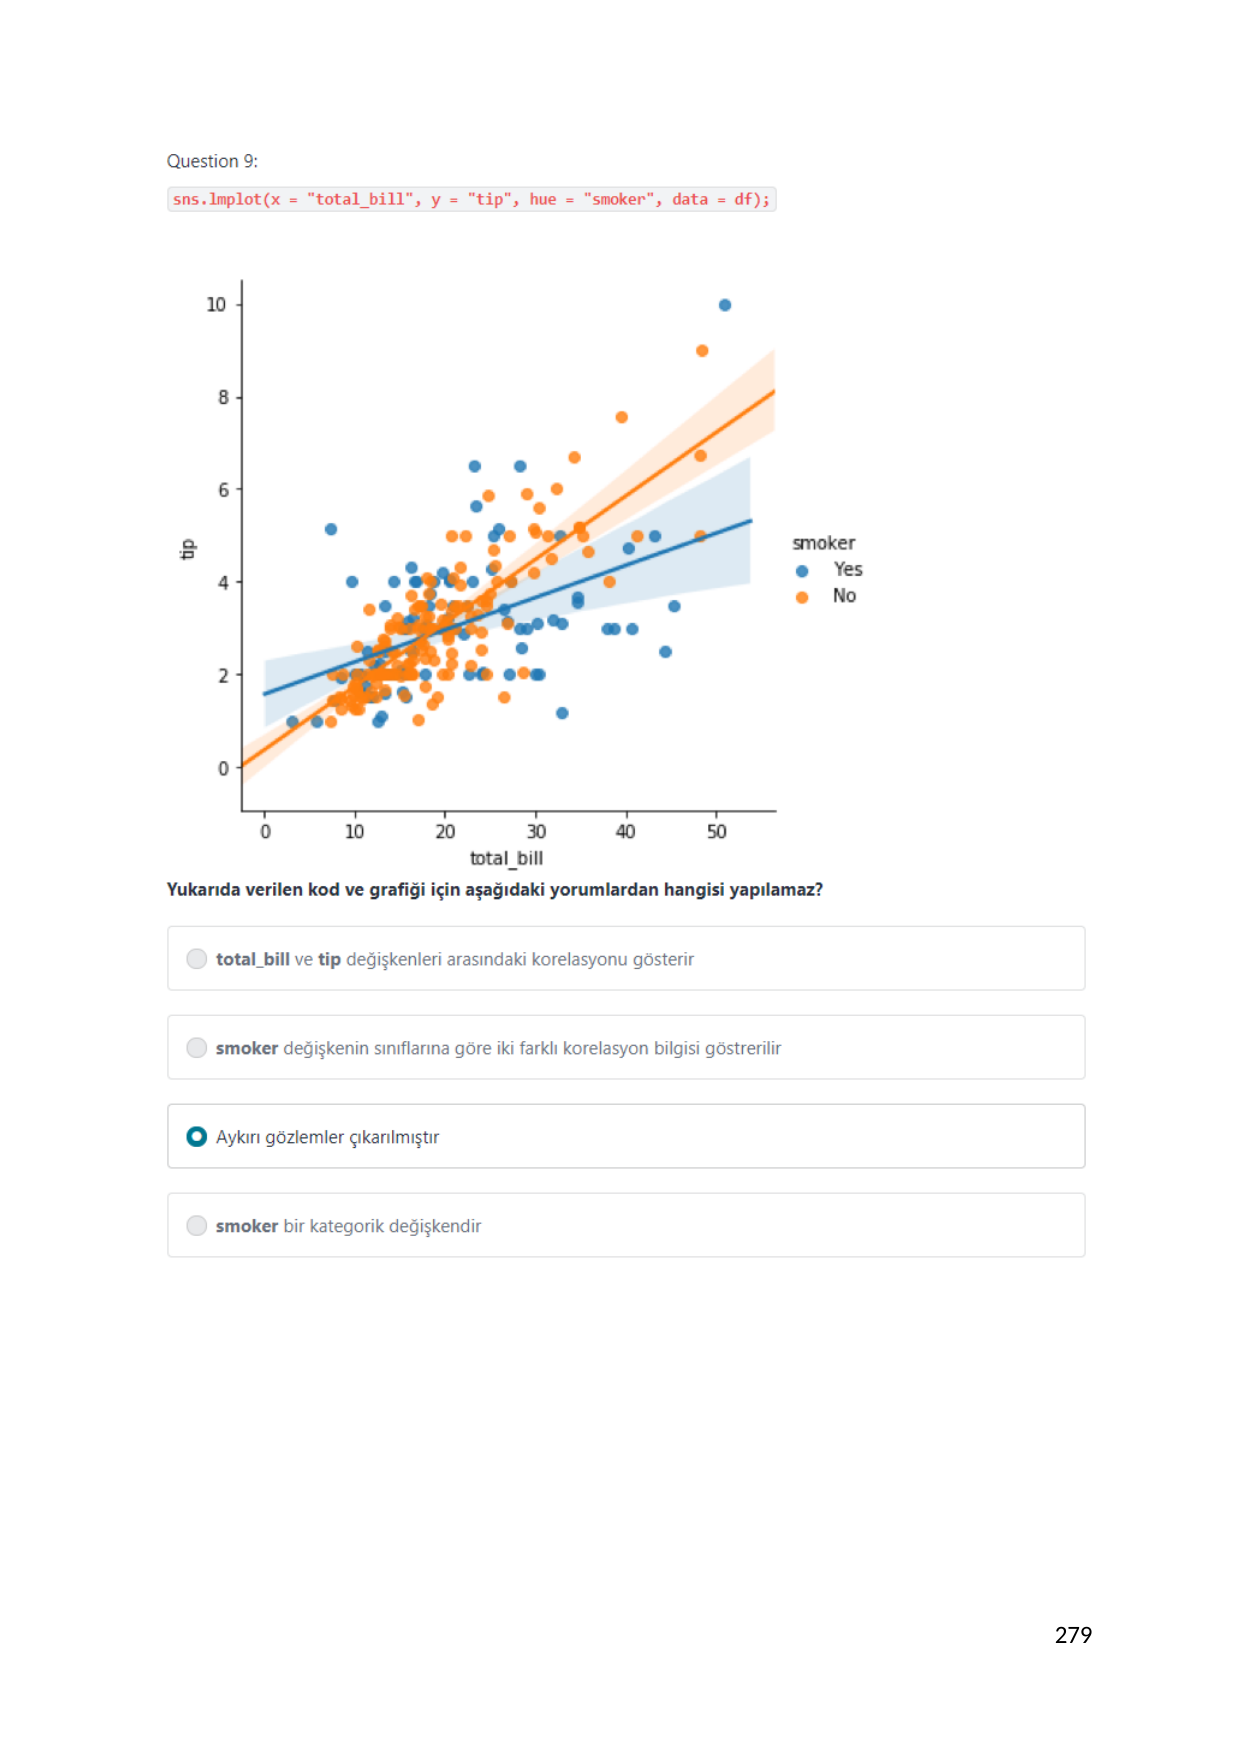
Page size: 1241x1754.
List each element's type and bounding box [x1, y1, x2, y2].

picture [147, 147, 1093, 1278]
